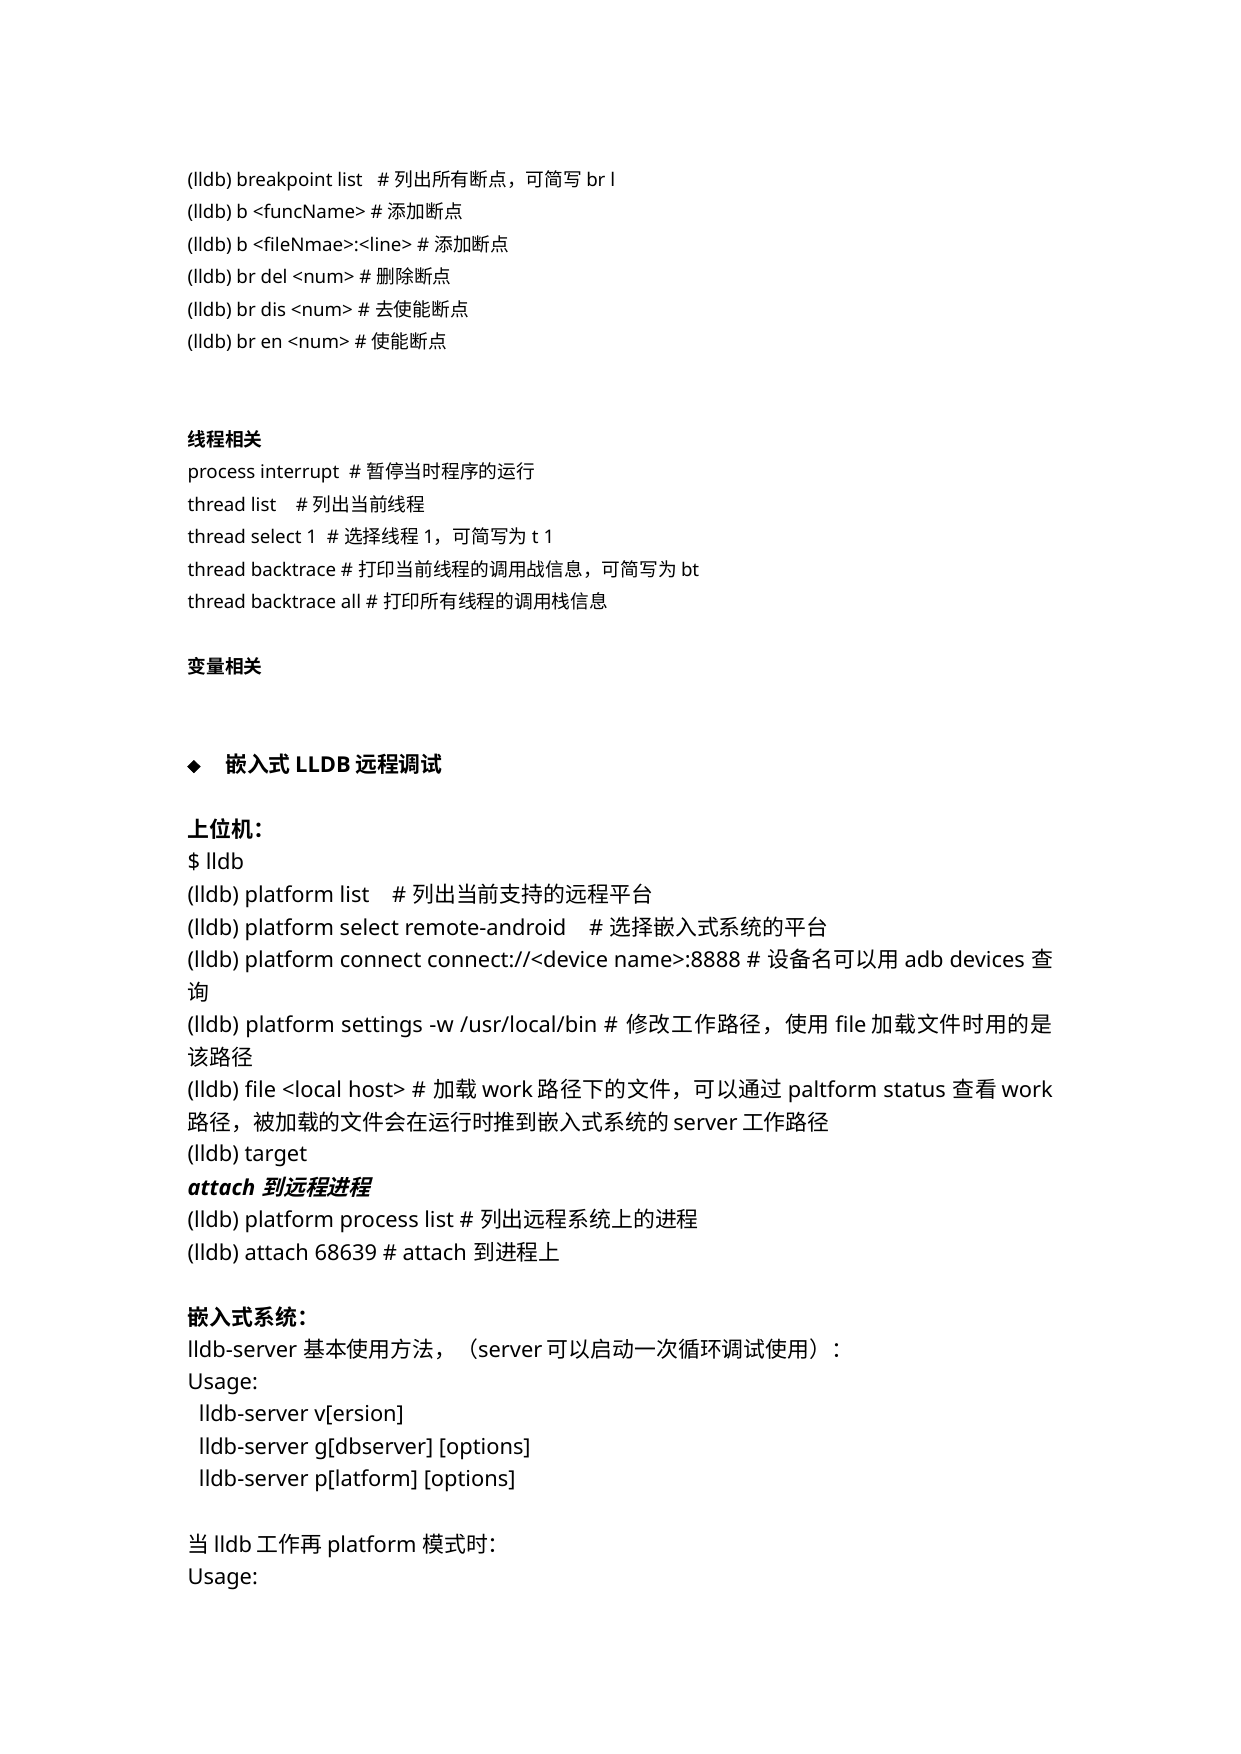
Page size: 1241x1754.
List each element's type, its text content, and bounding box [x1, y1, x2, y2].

text 当lldb工作再 platform 模式时： [187, 1527, 1053, 1559]
text attach 到远程进程 [187, 1169, 1053, 1202]
text thread backtrace all # 打印所有线程的调用栈信息 [187, 584, 1053, 617]
text (lldb) target [187, 1137, 1053, 1169]
text (lldb) br dis <num> # 去使能断点 [187, 292, 1053, 324]
text 嵌入式系统： [187, 1299, 1053, 1332]
text 变量相关 [187, 649, 1053, 682]
text (lldb) platform connect connect://<device name>:8888 # 设备名可以用adb devices 查询 [187, 942, 1053, 1007]
text Usage: [187, 1364, 1053, 1397]
text (lldb) platform select remote-android # 选择嵌入式系统的平台 [187, 909, 1053, 942]
text thread select 1 # 选择线程 1，可简写为 t 1 [187, 519, 1053, 552]
text lldb-server g[dbserver] [options] [187, 1429, 1053, 1462]
text (lldb) breakpoint list # 列出所有断点，可简写 br l [187, 162, 1053, 194]
list 嵌入式LLDB远程调试 [187, 747, 1053, 779]
text 线程相关 [187, 422, 1053, 454]
text (lldb) b <fileNmae>:<line> # 添加断点 [187, 227, 1053, 259]
text thread list # 列出当前线程 [187, 487, 1053, 519]
text lldb-server 基本使用方法，（server可以启动一次循环调试使用）： [187, 1332, 1053, 1364]
text lldb-server p[latform] [options] [187, 1462, 1053, 1494]
text (lldb) platform list # 列出当前支持的远程平台 [187, 877, 1053, 909]
text 上位机： [187, 812, 1053, 844]
text (lldb) file <local host> # 加载work路径下的文件，可以通过paltform status 查看work路径，被加载的文件会在运行时推到嵌入式系统的server工作路径 [187, 1072, 1053, 1137]
text $ lldb [187, 844, 1053, 877]
text (lldb) br en <num> # 使能断点 [187, 324, 1053, 357]
text (lldb) br del <num> # 删除断点 [187, 259, 1053, 292]
text thread backtrace # 打印当前线程的调用战信息，可简写为 bt [187, 552, 1053, 584]
text (lldb) attach 68639 # attach 到进程上 [187, 1234, 1053, 1267]
text (lldb) platform settings -w /usr/local/bin # 修改工作路径，使用file加载文件时用的是该路径 [187, 1007, 1053, 1072]
text Usage: [187, 1559, 1053, 1592]
text (lldb) b <funcName> # 添加断点 [187, 194, 1053, 227]
text lldb-server v[ersion] [187, 1397, 1053, 1429]
text process interrupt # 暂停当时程序的运行 [187, 454, 1053, 487]
text (lldb) platform process list # 列出远程系统上的进程 [187, 1202, 1053, 1234]
